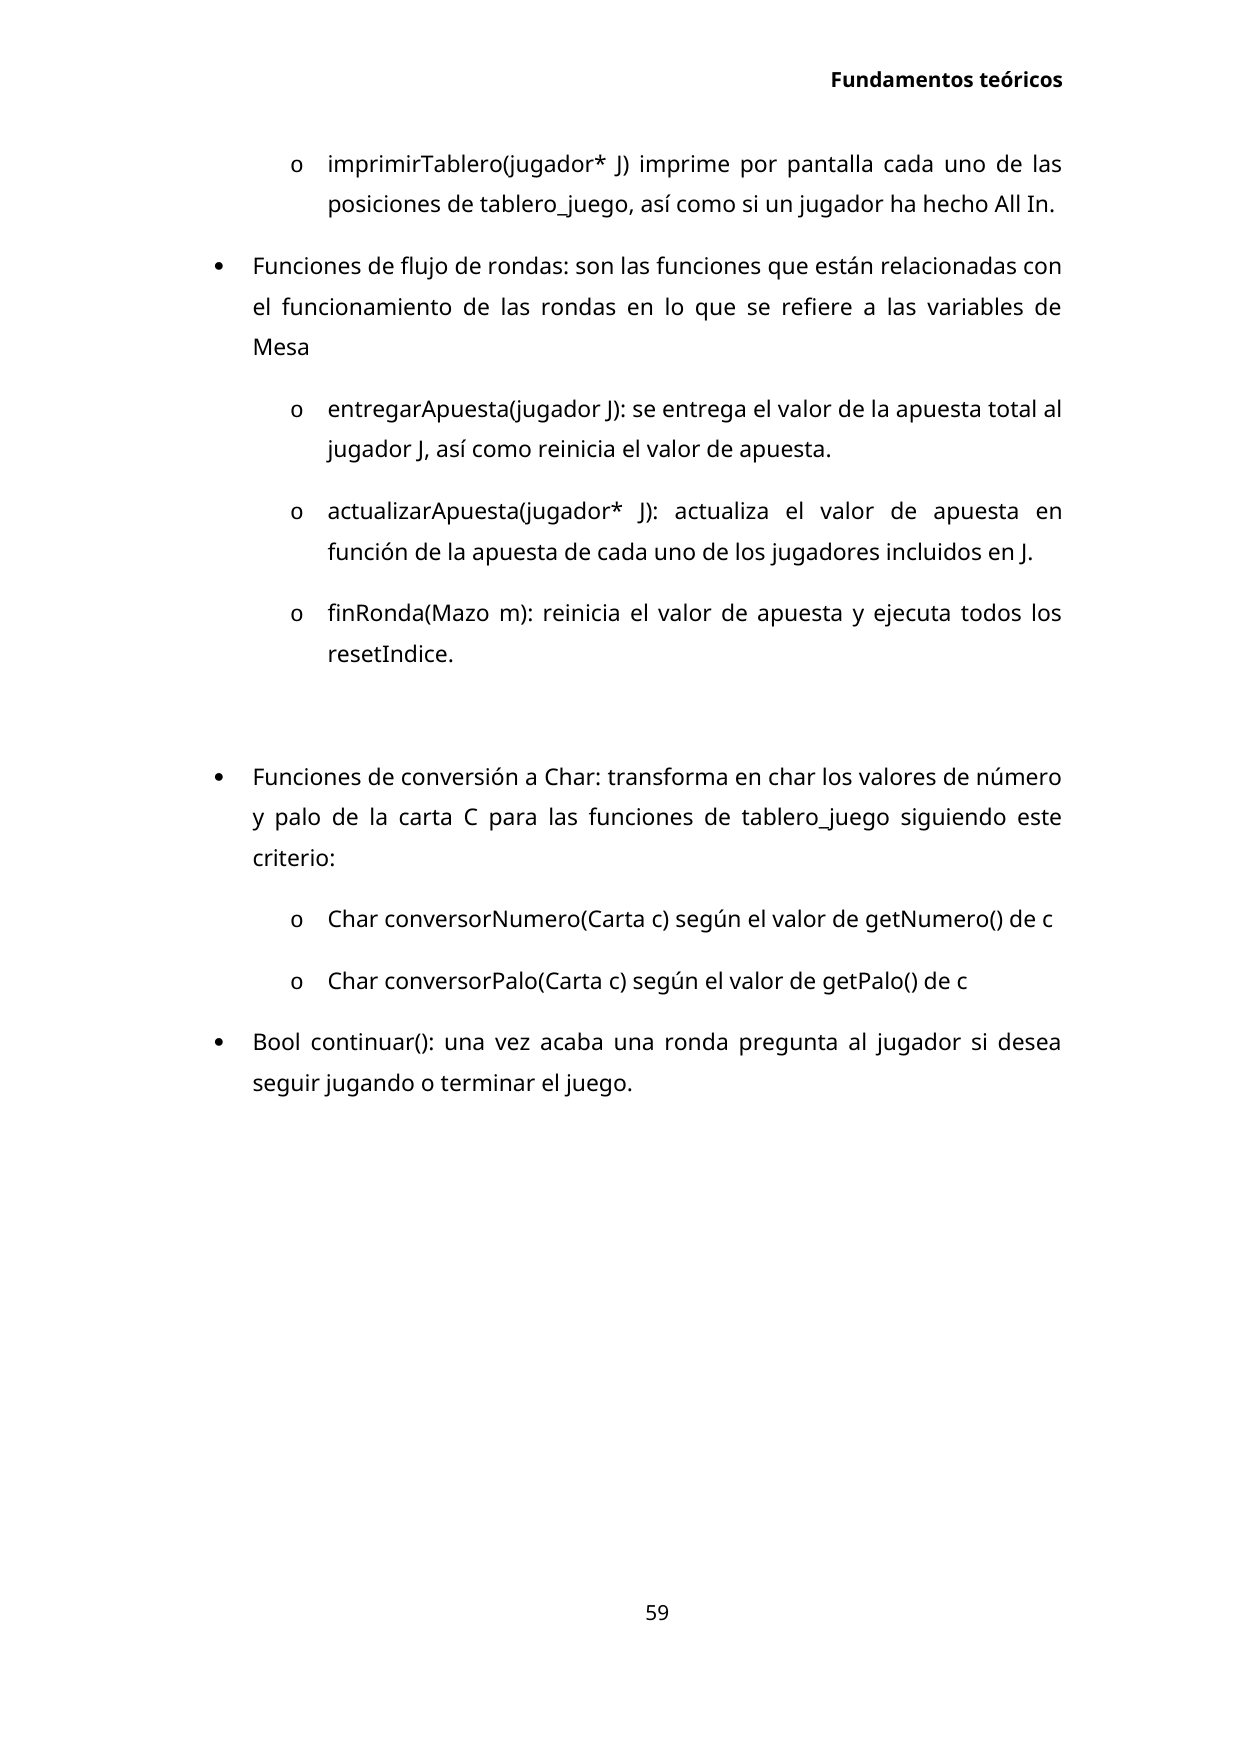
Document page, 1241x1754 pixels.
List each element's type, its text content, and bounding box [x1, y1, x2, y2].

list entregarApuesta(jugador J): se entrega el valor de la apuesta total al jugador J, así como reinicia el valor de apuesta. [290, 392, 1063, 464]
list actualizarApuesta(jugador* J): actualiza el valor de apuesta en función de la apuesta de cada uno de los jugadores incluidos en J. [290, 495, 1063, 567]
list imprimirTablero(jugador* J) imprime por pantalla cada uno de las posiciones de tablero_juego, así como si un jugador ha hecho All In. [290, 148, 1063, 219]
list finRonda(Mazo m): reinicia el valor de apuesta y ejecuta todos los resetIndice. [290, 597, 1063, 669]
list Char conversorPalo(Carta c) según el valor de getPalo() de c [290, 965, 1063, 996]
list Char conversorNumero(Carta c) según el valor de getNumero() de c [290, 903, 1063, 934]
list Bool continuar(): una vez acaba una ronda pregunta al jugador si desea seguir jugando o terminar el juego. [215, 1026, 1063, 1098]
list Funciones de flujo de rondas: son las funciones que están relacionadas con el funcionamiento de las rondas en lo que se refiere a las variables de Mesa [215, 250, 1063, 362]
list Funciones de conversión a Char: transforma en char los valores de número y palo de la carta C para las funciones de tablero_juego siguiendo este criterio: [215, 761, 1063, 873]
